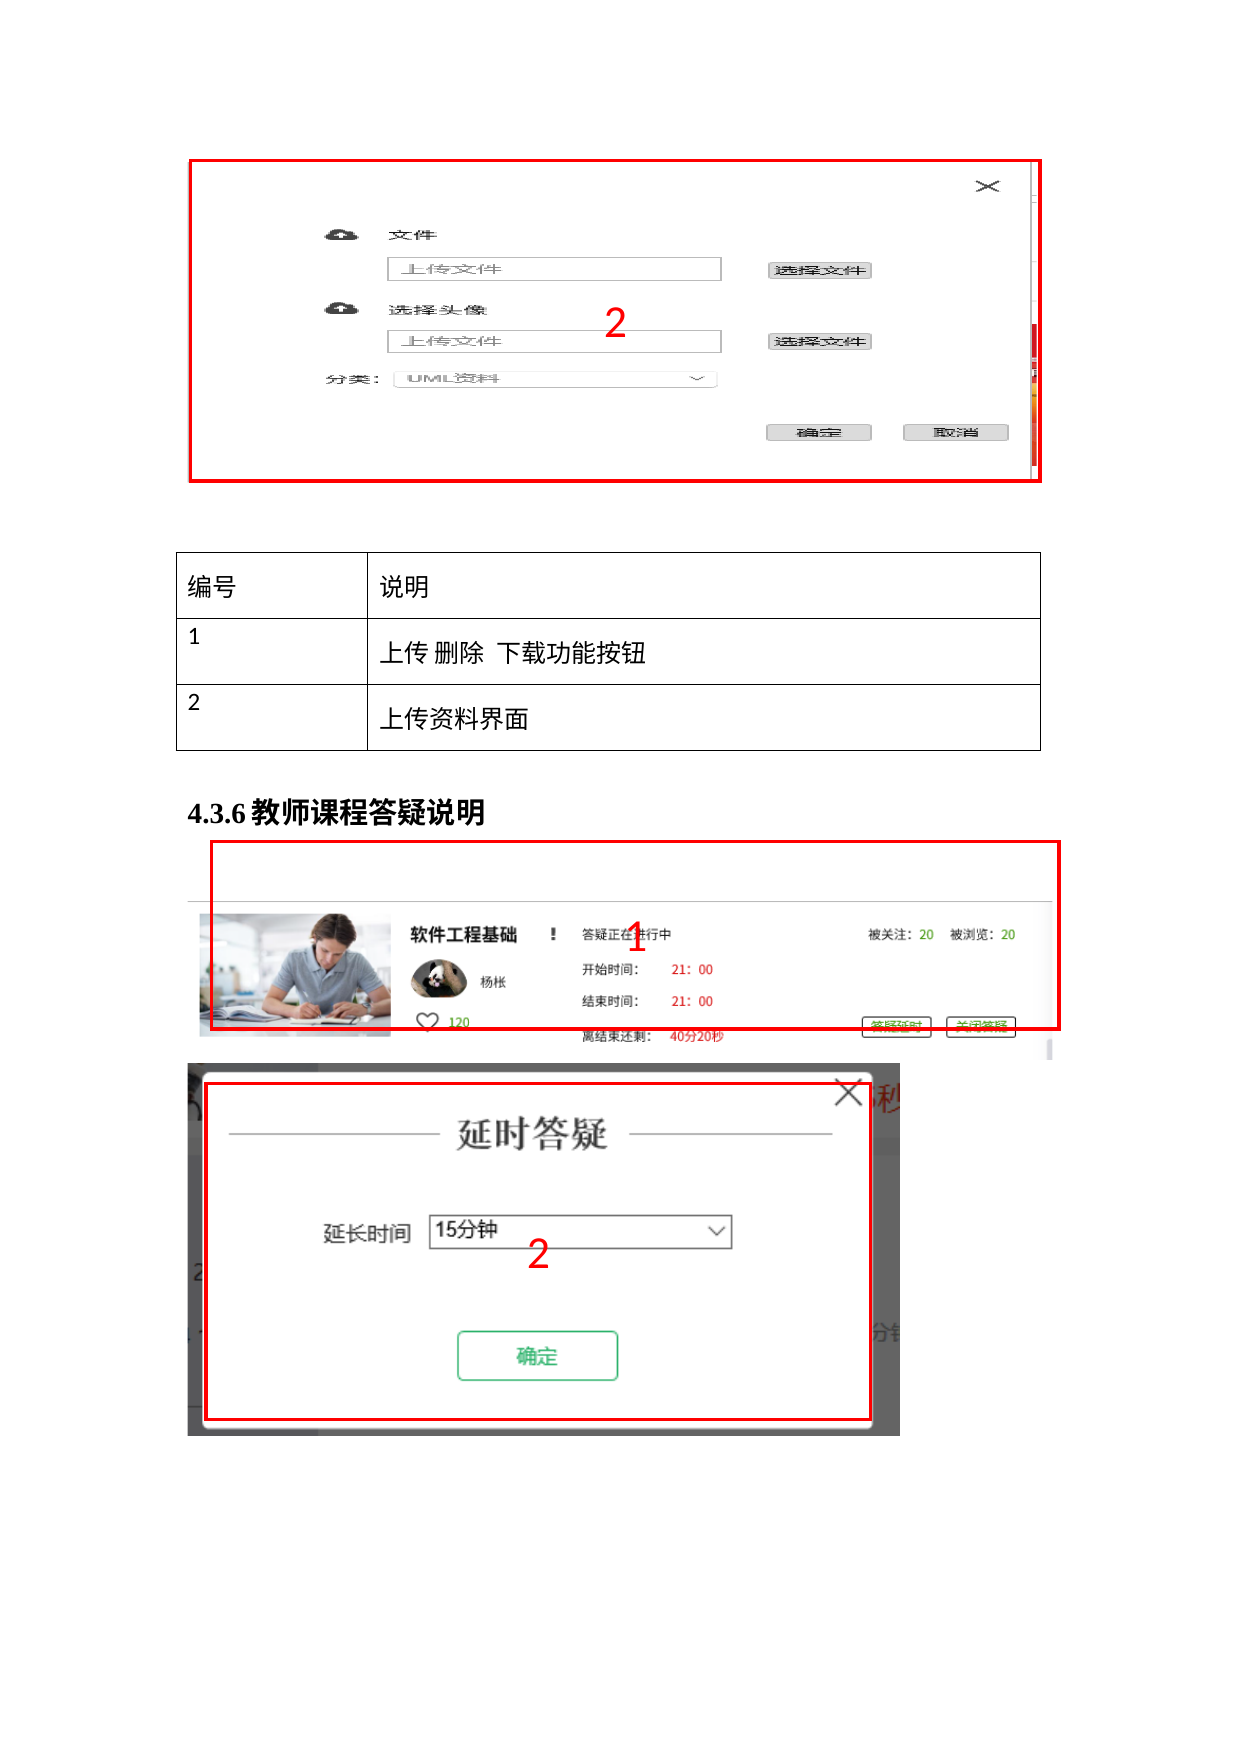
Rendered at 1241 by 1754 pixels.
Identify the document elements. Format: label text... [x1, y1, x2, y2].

picture [213, 901, 1053, 1027]
table_cell 上传 删除 下载功能按钮 [368, 619, 1040, 684]
subtitle 4.3.6教师课程答疑说明 [187, 778, 1053, 843]
table_header 编号 [177, 553, 367, 618]
table_cell 2 [177, 685, 367, 750]
picture [192, 162, 1037, 479]
picture [187, 1063, 900, 1436]
table_header 说明 [368, 553, 1040, 618]
table_cell 上传资料界面 [368, 685, 1040, 750]
table_cell 1 [177, 619, 367, 684]
picture [187, 901, 1053, 1060]
